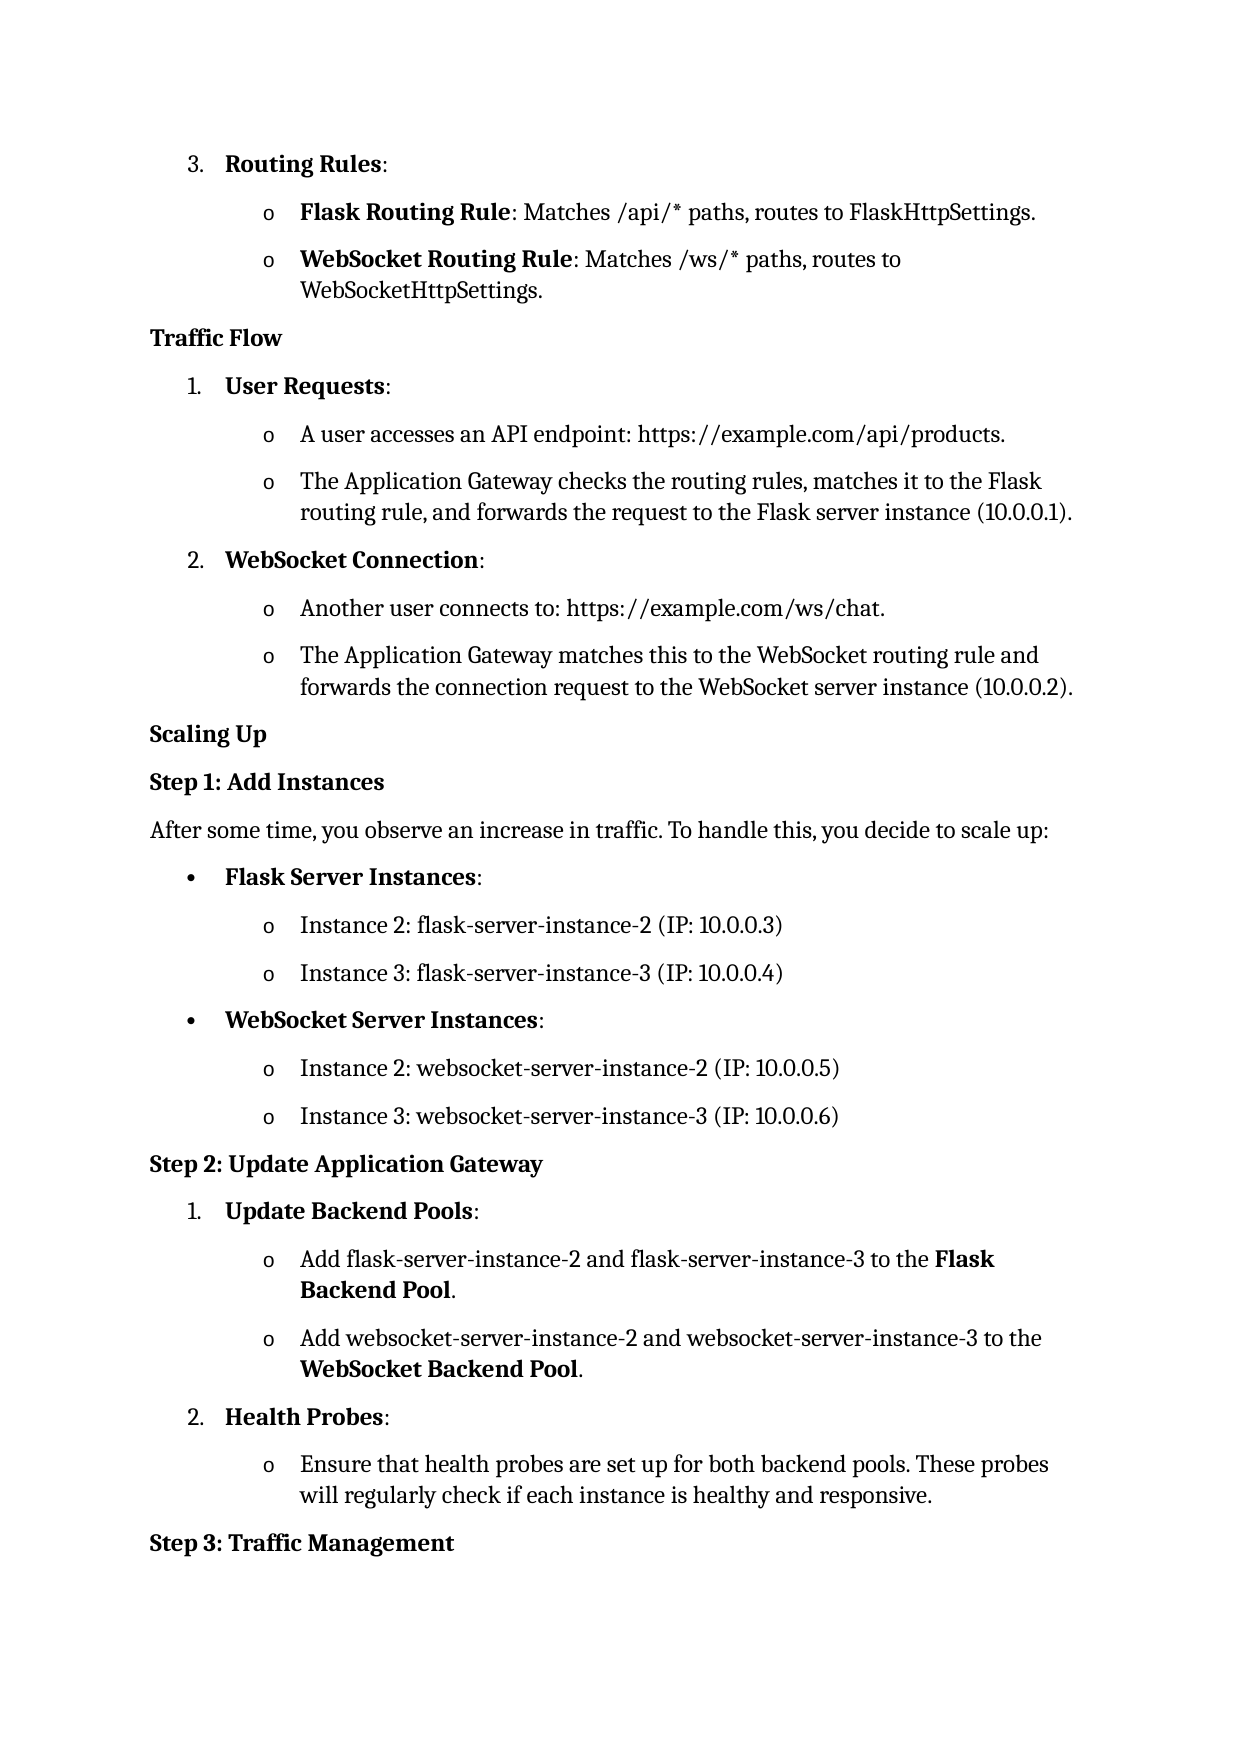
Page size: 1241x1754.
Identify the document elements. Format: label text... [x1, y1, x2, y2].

list Add flask-server-instance-2 and flask-server-instance-3 to the Flask Backend Pool. [262, 1245, 1090, 1305]
list WebSocket Routing Rule: Matches /ws/* paths, routes to WebSocketHttpSettings. [262, 245, 1090, 305]
list WebSocket Connection: [187, 546, 1090, 575]
list Instance 2: websocket-server-instance-2 (IP: 10.0.0.5) [262, 1054, 1090, 1083]
list Flask Server Instances: [187, 863, 1090, 892]
list The Application Gateway matches this to the WebSocket routing rule and forwards the connection request to the WebSocket server instance (10.0.0.2). [262, 641, 1090, 701]
list WebSocket Server Instances: [187, 1006, 1090, 1035]
list Another user connects to: https://example.com/ws/chat. [262, 594, 1090, 622]
list Health Probes: [187, 1402, 1090, 1431]
list Ensure that health probes are set up for both backend pools. These probes will regularly check if each instance is healthy and responsive. [262, 1450, 1090, 1510]
text Step 1: Add Instances [150, 768, 1090, 797]
list Instance 2: flask-server-instance-2 (IP: 10.0.0.3) [262, 911, 1090, 940]
list Add websocket-server-instance-2 and websocket-server-instance-3 to the WebSocket Backend Pool. [262, 1324, 1090, 1383]
list User Requests: [187, 372, 1090, 401]
list A user accesses an API endpoint: https://example.com/api/products. [262, 419, 1090, 448]
list Instance 3: websocket-server-instance-3 (IP: 10.0.0.6) [262, 1102, 1090, 1131]
text Scaling Up [150, 720, 1090, 749]
text Step 3: Traffic Management [150, 1529, 1090, 1558]
text Traffic Flow [150, 324, 1090, 353]
list The Application Gateway checks the routing rules, matches it to the Flask routing rule, and forwards the request to the Flask server instance (10.0.0.1). [262, 467, 1090, 527]
text Step 2: Update Application Gateway [150, 1149, 1090, 1178]
text After some time, you observe an increase in traffic. To handle this, you decide to scale up: [150, 816, 1090, 844]
list Instance 3: flask-server-instance-3 (IP: 10.0.0.4) [262, 959, 1090, 987]
list Routing Rules: [187, 150, 1090, 179]
list Update Backend Pools: [187, 1197, 1090, 1226]
list Flask Routing Rule: Matches /api/* paths, routes to FlaskHttpSettings. [262, 198, 1090, 226]
